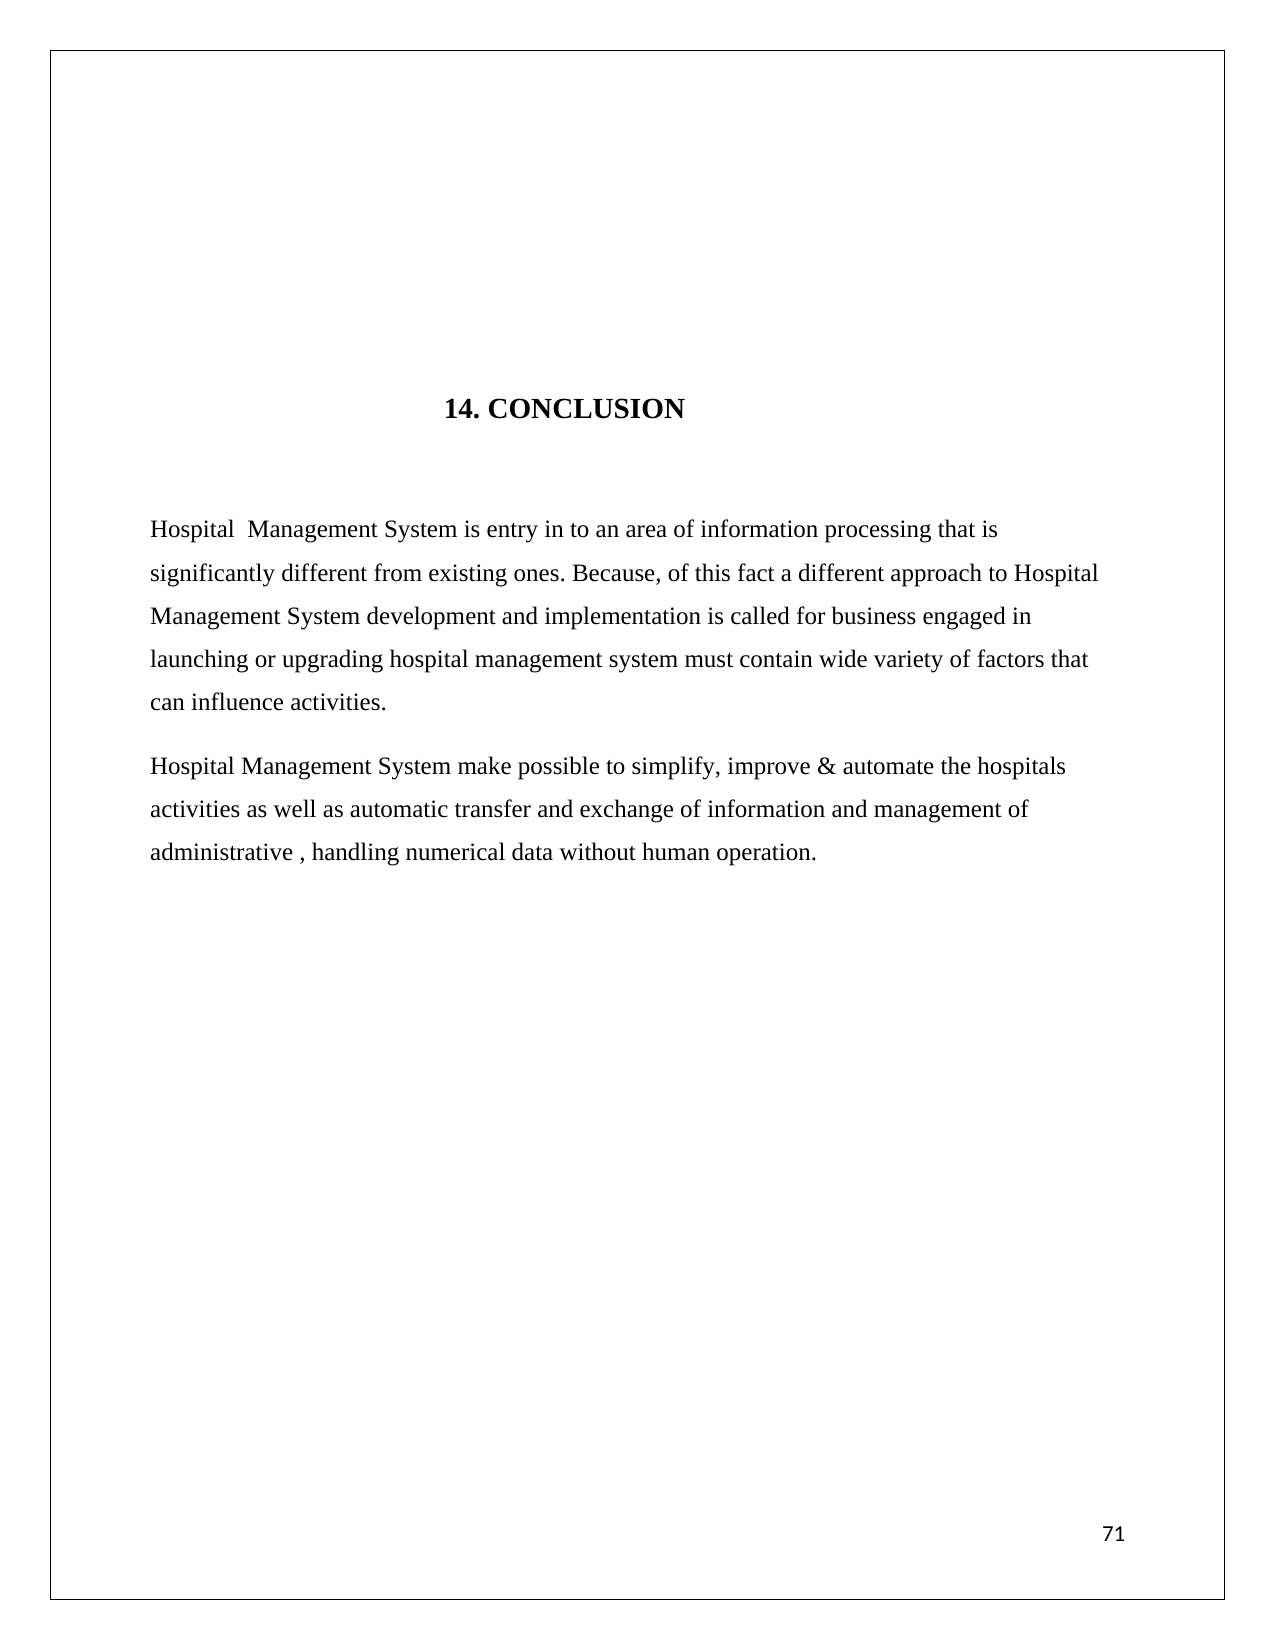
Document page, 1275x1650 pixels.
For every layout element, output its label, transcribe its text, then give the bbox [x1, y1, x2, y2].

text 14. CONCLUSION [150, 391, 1125, 425]
text Hospital Management System make possible to simplify, improve & automate the hospitals activities as well as automatic transfer and exchange of information and management of administrative , handling numerical data without human operation. [150, 751, 1125, 866]
text Hospital Management System is entry in to an area of information processing that is significantly different from existing ones. Because, of this fact a different approach to Hospital Management System development and implementation is called for business engaged in launching or upgrading hospital management system must contain wide variety of factors that can influence activities. [150, 514, 1125, 716]
